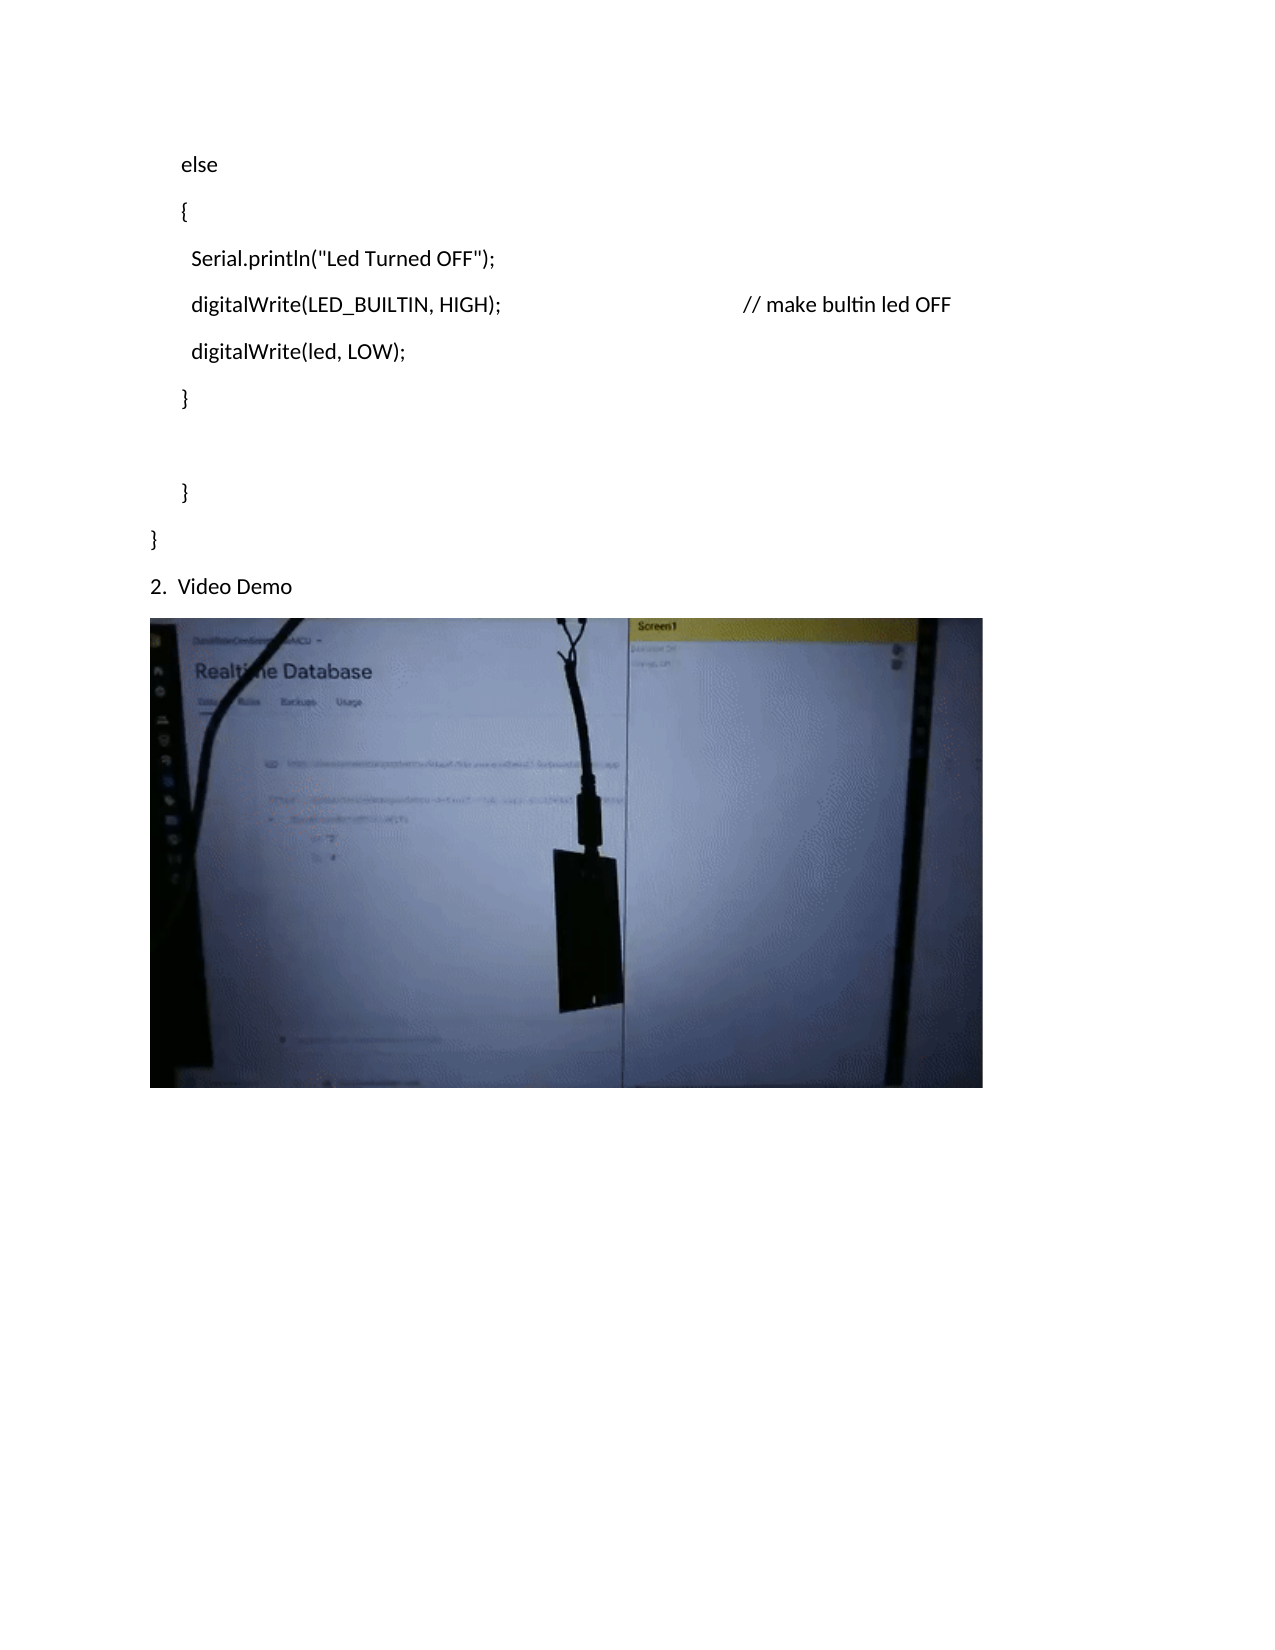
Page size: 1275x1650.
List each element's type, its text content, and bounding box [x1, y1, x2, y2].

text Serial.println("Led Turned OFF"); [150, 244, 1125, 272]
text { [150, 197, 1125, 225]
text digitalWrite(LED_BUILTIN, HIGH); // make bultin led OFF [150, 291, 1125, 319]
text digitalWrite(led, LOW); [150, 337, 1125, 366]
text else [150, 150, 1125, 178]
text } [150, 525, 1125, 553]
picture [150, 618, 983, 1088]
text } [150, 478, 1125, 506]
text 2. Video Demo [150, 572, 1125, 600]
text } [150, 384, 1125, 412]
